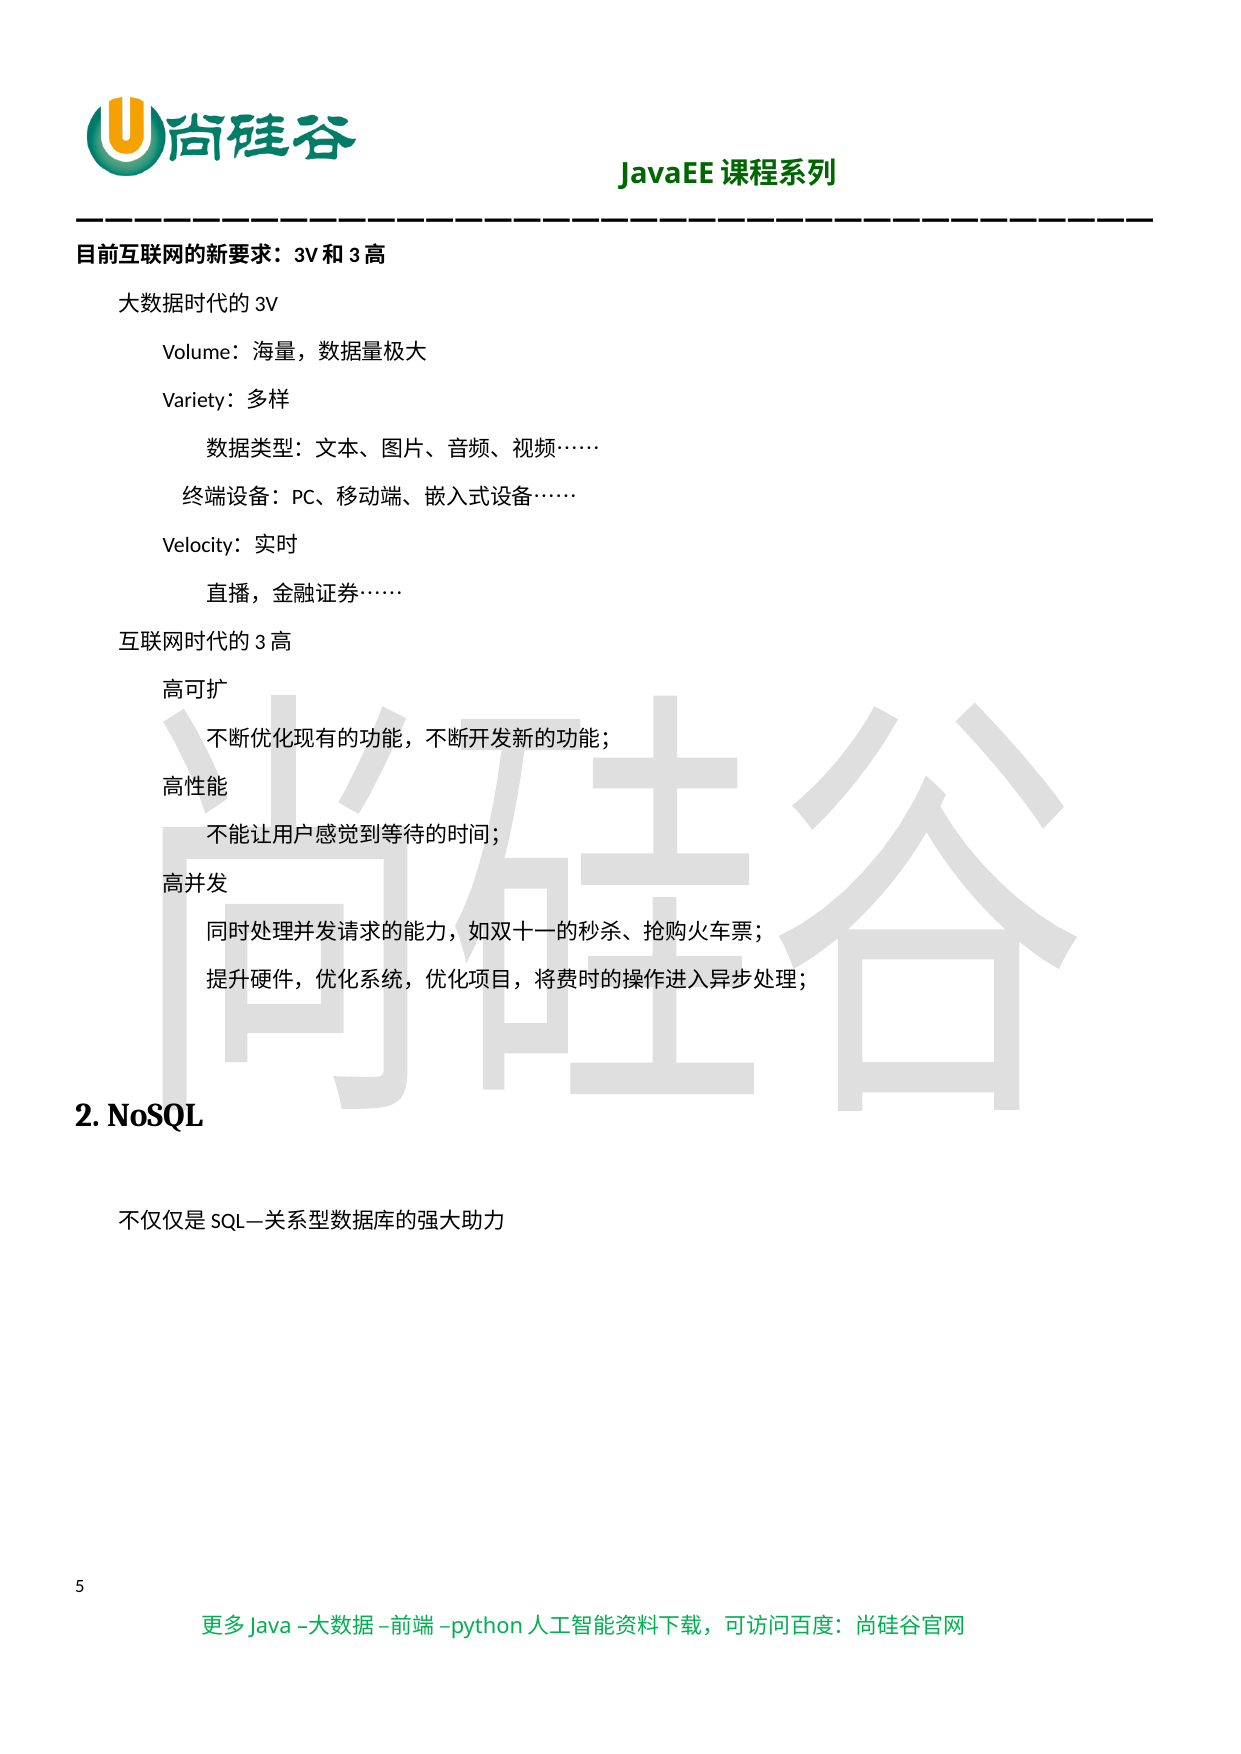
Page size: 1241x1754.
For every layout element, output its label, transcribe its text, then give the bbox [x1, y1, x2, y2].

text 高可扩 [119, 672, 1165, 704]
text Volume：海量，数据量极大 [119, 333, 1165, 366]
text 直播，金融证券…… [119, 575, 1165, 608]
text 大数据时代的3V [75, 285, 1165, 318]
text 高性能 [119, 768, 1165, 801]
text 提升硬件，优化系统，优化项目，将费时的操作进入异步处理； [119, 962, 1165, 994]
text 高并发 [119, 865, 1165, 898]
text 数据类型：文本、图片、音频、视频…… [162, 430, 1165, 463]
subtitle 2. NoSQL [75, 1083, 1165, 1148]
text 终端设备：PC、移动端、嵌入式设备…… [119, 478, 1165, 511]
text 互联网时代的3高 [75, 623, 1165, 656]
text 不能让用户感觉到等待的时间； [119, 817, 1165, 849]
picture [75, 88, 363, 184]
text Variety：多样 [119, 382, 1165, 414]
text 目前互联网的新要求：3V和3高 [75, 237, 1165, 269]
text 同时处理并发请求的能力，如双十一的秒杀、抢购火车票； [119, 913, 1165, 946]
text 不仅仅是SQL—关系型数据库的强大助力 [75, 1203, 1165, 1236]
text 不断优化现有的功能，不断开发新的功能； [119, 720, 1165, 753]
text Velocity：实时 [119, 527, 1165, 559]
